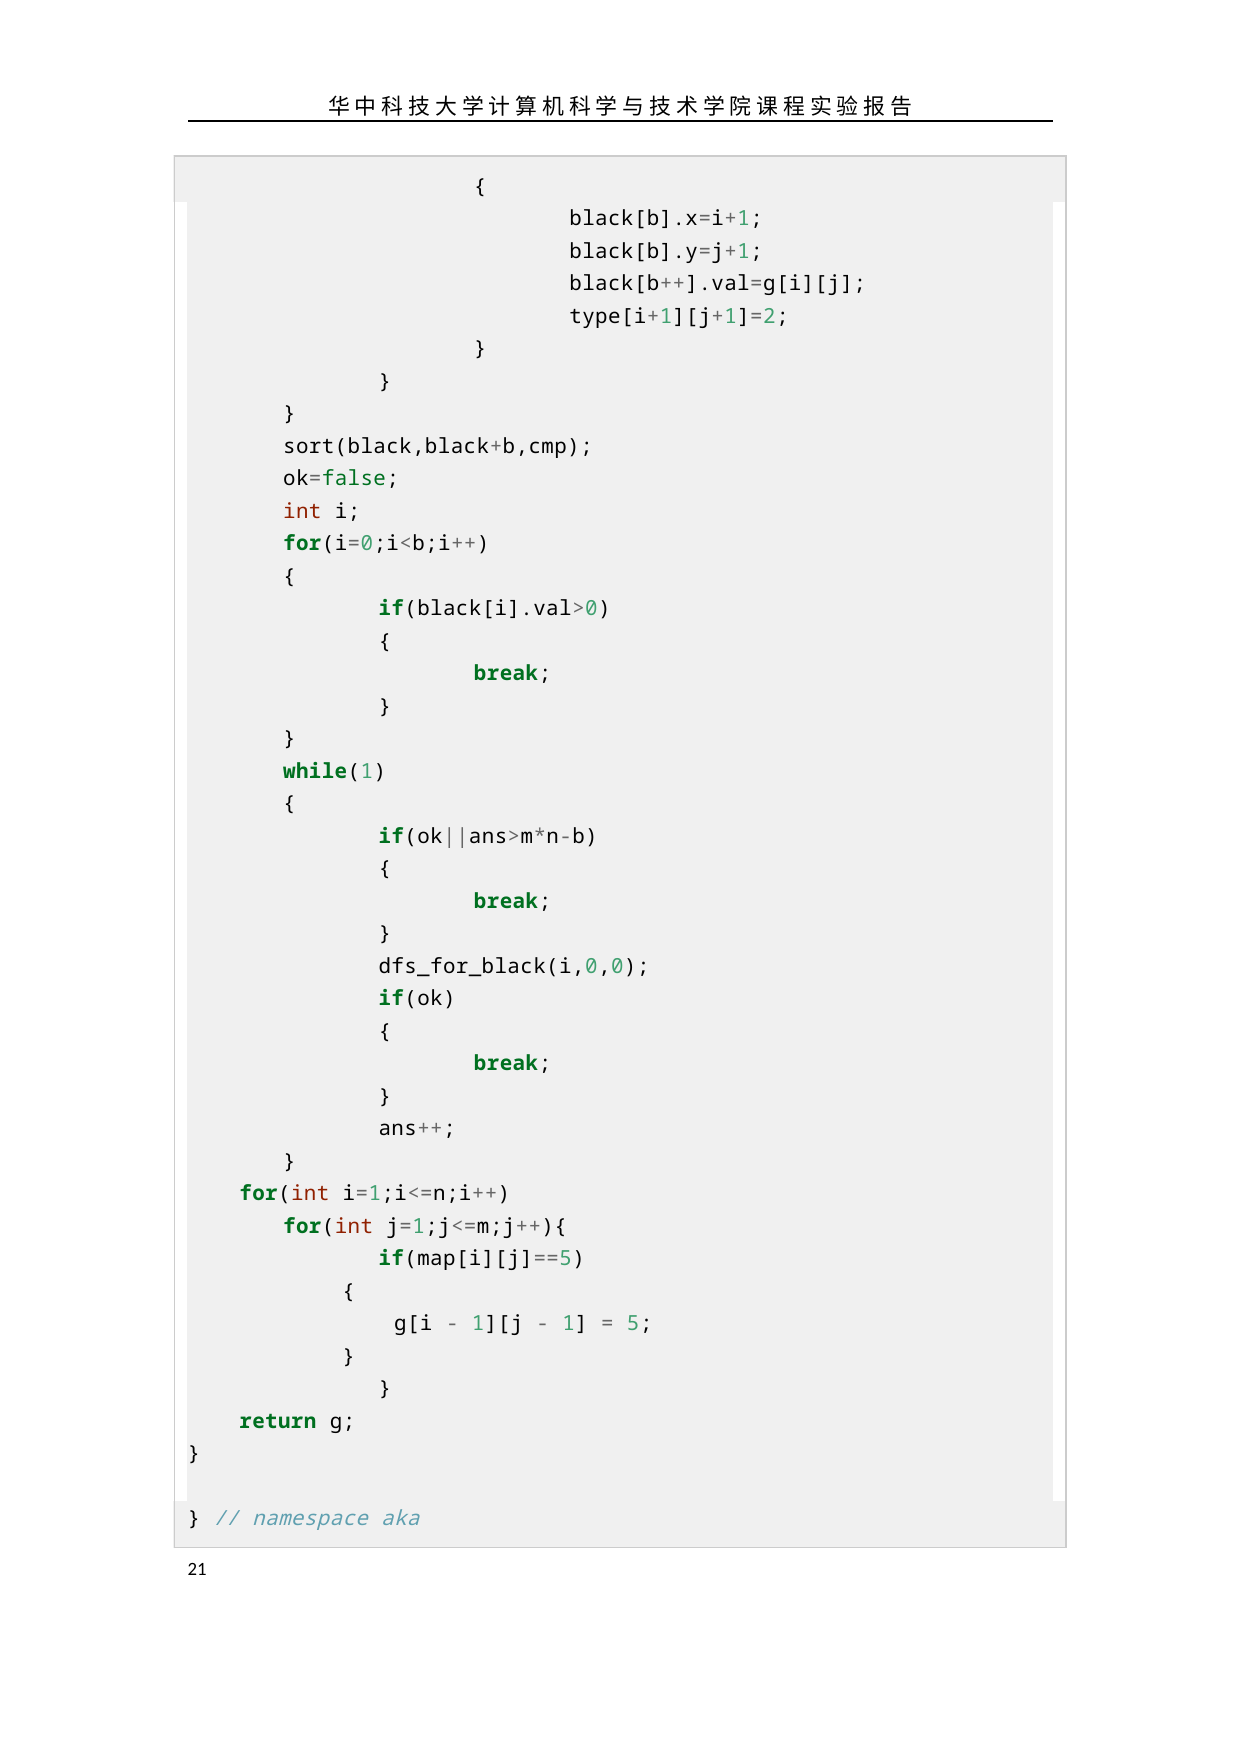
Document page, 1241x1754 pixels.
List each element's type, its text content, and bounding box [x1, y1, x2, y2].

text while(1) [187, 754, 1053, 787]
text for(int j=1;j<=m;j++){ [187, 1209, 1053, 1242]
text { [187, 852, 1053, 884]
text } [187, 722, 1053, 754]
text break; [187, 884, 1053, 917]
text { [187, 559, 1053, 592]
text black[b].y=j+1; [187, 234, 1053, 267]
text } [187, 397, 1053, 429]
text if(ok) [187, 982, 1053, 1014]
text } [187, 364, 1053, 397]
text int i; [187, 494, 1053, 527]
text black[b++].val=g[i][j]; [187, 267, 1053, 299]
text { [175, 157, 1065, 202]
text ans++; [187, 1112, 1053, 1144]
text sort(black,black+b,cmp); [187, 429, 1053, 462]
text if(black[i].val>0) [187, 592, 1053, 624]
text { [187, 1014, 1053, 1047]
text } [187, 1144, 1053, 1177]
text } [187, 1079, 1053, 1112]
text g[i - 1][j - 1] = 5; [187, 1307, 1053, 1339]
text ok=false; [187, 462, 1053, 494]
text return g; [187, 1404, 1053, 1437]
text break; [187, 657, 1053, 689]
text for(i=0;i<b;i++) [187, 527, 1053, 559]
text { [187, 1274, 1053, 1307]
text if(map[i][j]==5) [187, 1242, 1053, 1274]
text type[i+1][j+1]=2; [187, 299, 1053, 332]
text dfs_for_black(i,0,0); [187, 949, 1053, 982]
text } // namespace aka [175, 1487, 1065, 1547]
text } [187, 1339, 1053, 1372]
text if(ok||ans>m*n-b) [187, 819, 1053, 852]
text } [187, 1372, 1053, 1404]
text { [187, 624, 1053, 657]
text } [187, 332, 1053, 364]
text black[b].x=i+1; [187, 202, 1053, 234]
text for(int i=1;i<=n;i++) [187, 1177, 1053, 1209]
text } [187, 917, 1053, 949]
text { [187, 787, 1053, 819]
text } [187, 1437, 1053, 1469]
text } [187, 689, 1053, 722]
text break; [187, 1047, 1053, 1079]
